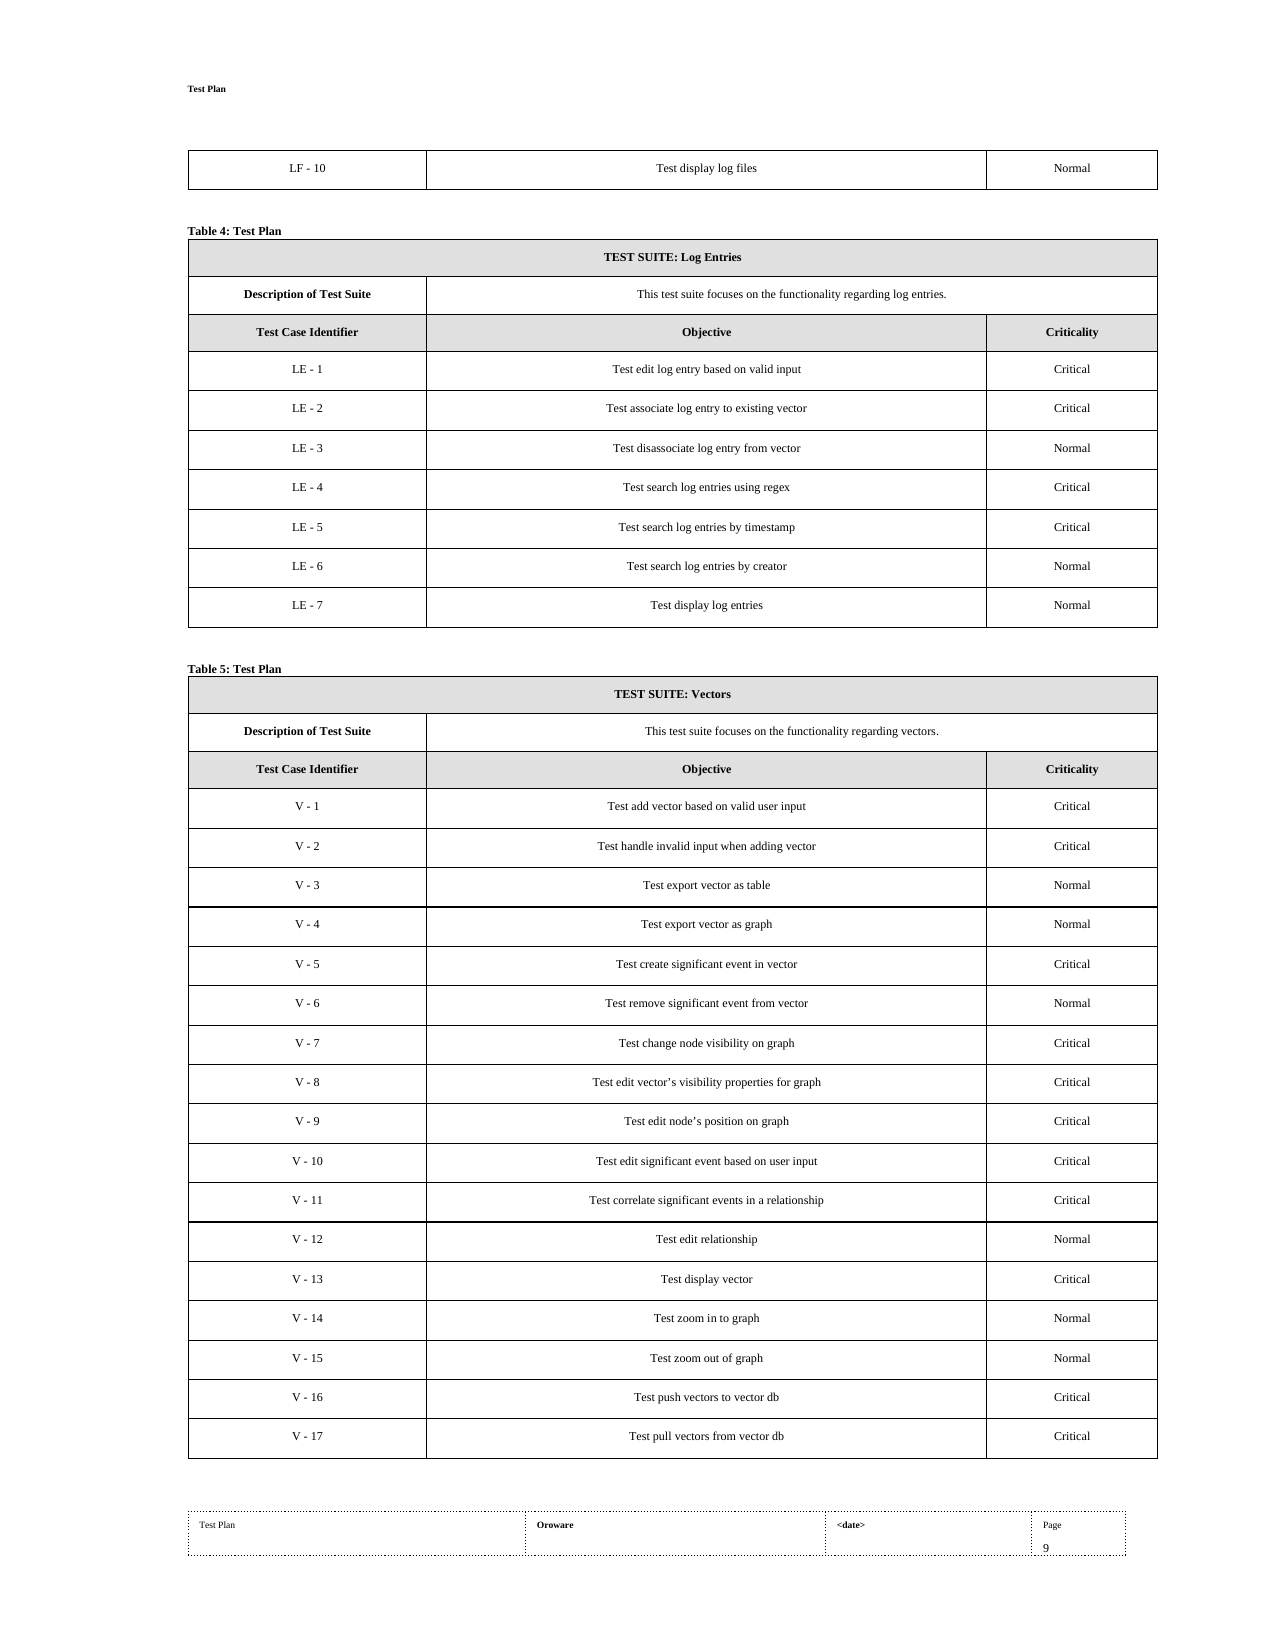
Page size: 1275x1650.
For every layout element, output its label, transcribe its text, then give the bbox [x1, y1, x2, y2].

table_cell V - 17 [189, 1419, 426, 1458]
table_cell V - 9 [189, 1104, 426, 1143]
table_cell V - 8 [189, 1065, 426, 1103]
table_cell Test edit vector’s visibility properties for graph [427, 1065, 986, 1103]
table_cell LE - 1 [189, 352, 426, 390]
table_cell V - 15 [189, 1341, 426, 1379]
table_cell This test suite focuses on the functionality regarding vectors. [427, 714, 1157, 751]
table_cell Test display log files [427, 151, 986, 189]
table_cell Criticality [987, 315, 1157, 351]
table_cell Test export vector as graph [427, 908, 986, 946]
table_cell Test edit log entry based on valid input [427, 352, 986, 390]
table_cell Test edit relationship [427, 1223, 986, 1261]
table_cell V - 2 [189, 829, 426, 867]
table_cell LF - 10 [189, 151, 426, 189]
table_cell Critical [987, 829, 1157, 867]
table_cell LE - 5 [189, 510, 426, 548]
table_cell V - 10 [189, 1144, 426, 1182]
table_cell Critical [987, 470, 1157, 508]
table_cell Normal [987, 908, 1157, 946]
table_cell This test suite focuses on the functionality regarding log entries. [427, 277, 1157, 313]
table_cell Normal [987, 868, 1157, 906]
table_cell V - 6 [189, 986, 426, 1024]
table_cell Normal [987, 549, 1157, 587]
table_cell V - 3 [189, 868, 426, 906]
table_cell Test display vector [427, 1262, 986, 1300]
table_cell Test search log entries by creator [427, 549, 986, 587]
table_cell Test change node visibility on graph [427, 1026, 986, 1064]
table_cell V - 1 [189, 789, 426, 828]
table_cell Test remove significant event from vector [427, 986, 986, 1024]
table_cell Test disassociate log entry from vector [427, 431, 986, 469]
table_header TEST SUITE: Log Entries [189, 240, 1157, 276]
table_cell Critical [987, 391, 1157, 430]
table_cell LE - 4 [189, 470, 426, 508]
table_cell Critical [987, 1026, 1157, 1064]
table_header TEST SUITE: Vectors [189, 677, 1157, 713]
table_cell V - 11 [189, 1183, 426, 1221]
table_cell LE - 2 [189, 391, 426, 430]
text Table 5: Test Plan [187, 652, 1125, 676]
table_cell Normal [987, 1341, 1157, 1379]
table_cell Objective [427, 315, 986, 351]
table_cell Test Case Identifier [189, 315, 426, 351]
table_cell V - 12 [189, 1223, 426, 1261]
table_cell Test push vectors to vector db [427, 1380, 986, 1418]
table_cell V - 5 [189, 947, 426, 985]
table_cell Critical [987, 1144, 1157, 1182]
table_cell Test correlate significant events in a relationship [427, 1183, 986, 1221]
table_cell Test pull vectors from vector db [427, 1419, 986, 1458]
table_cell Normal [987, 151, 1157, 189]
table_cell Test zoom in to graph [427, 1301, 986, 1339]
table_cell Test associate log entry to existing vector [427, 391, 986, 430]
table_cell Critical [987, 352, 1157, 390]
table_cell Test search log entries using regex [427, 470, 986, 508]
table_cell V - 13 [189, 1262, 426, 1300]
text Table 4: Test Plan [187, 214, 1125, 238]
table_cell V - 7 [189, 1026, 426, 1064]
table_cell Normal [987, 986, 1157, 1024]
table_cell Description of Test Suite [189, 277, 426, 313]
table_cell Test add vector based on valid user input [427, 789, 986, 828]
table_cell Description of Test Suite [189, 714, 426, 751]
table_cell Test search log entries by timestamp [427, 510, 986, 548]
table_cell LE - 7 [189, 588, 426, 627]
table_cell Objective [427, 752, 986, 788]
table_cell Critical [987, 1419, 1157, 1458]
table_cell Normal [987, 588, 1157, 627]
table_cell Critical [987, 1262, 1157, 1300]
table_cell V - 16 [189, 1380, 426, 1418]
table_cell Test edit significant event based on user input [427, 1144, 986, 1182]
table_cell Test export vector as table [427, 868, 986, 906]
table_cell Normal [987, 431, 1157, 469]
table_cell Test display log entries [427, 588, 986, 627]
table_cell Test handle invalid input when adding vector [427, 829, 986, 867]
table_cell Critical [987, 1183, 1157, 1221]
table_cell Test edit node’s position on graph [427, 1104, 986, 1143]
table_cell Critical [987, 1065, 1157, 1103]
table_cell Normal [987, 1301, 1157, 1339]
table_cell V - 4 [189, 908, 426, 946]
table_cell Criticality [987, 752, 1157, 788]
table_cell LE - 6 [189, 549, 426, 587]
table_cell Test zoom out of graph [427, 1341, 986, 1379]
table_cell Critical [987, 510, 1157, 548]
table_cell Test create significant event in vector [427, 947, 986, 985]
table_cell LE - 3 [189, 431, 426, 469]
table_cell V - 14 [189, 1301, 426, 1339]
table_cell Critical [987, 1380, 1157, 1418]
table_cell Critical [987, 1104, 1157, 1143]
table_cell Critical [987, 789, 1157, 828]
table_cell Test Case Identifier [189, 752, 426, 788]
table_cell Normal [987, 1223, 1157, 1261]
table_cell Critical [987, 947, 1157, 985]
